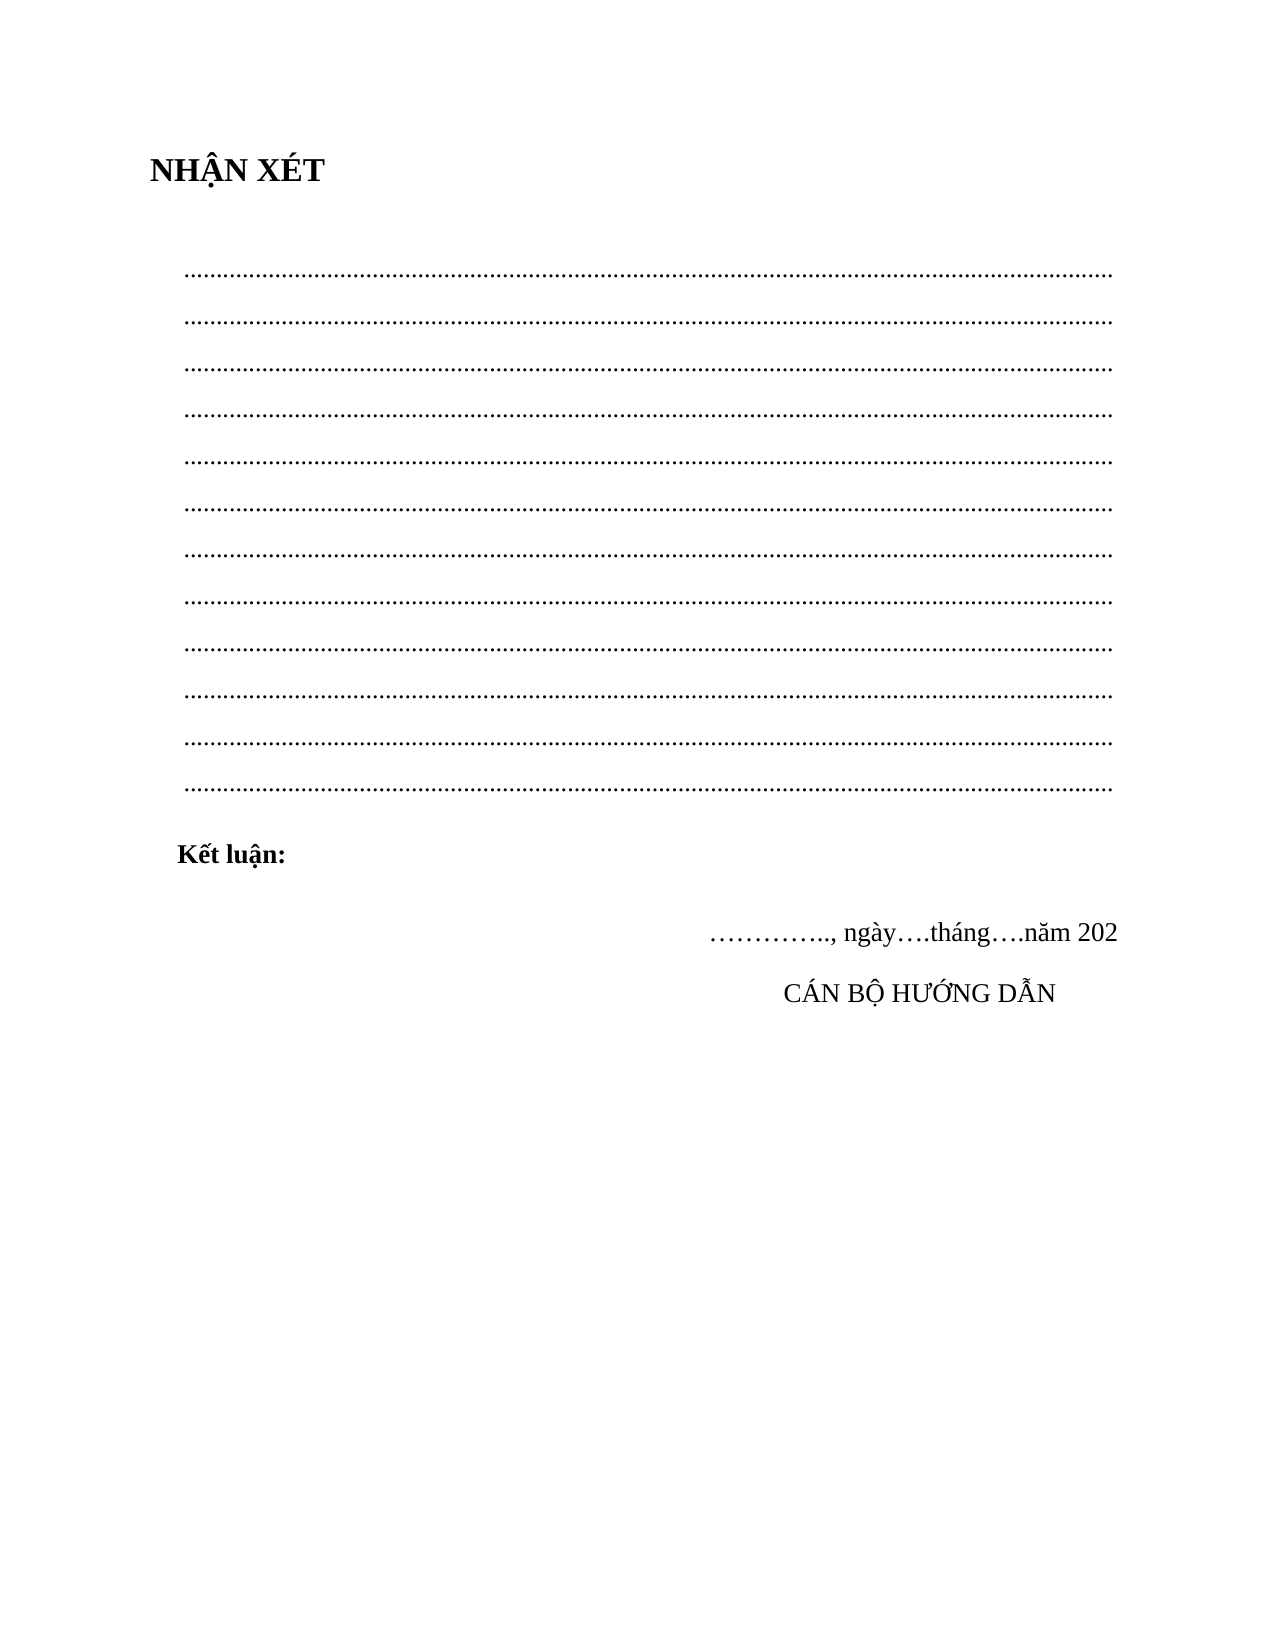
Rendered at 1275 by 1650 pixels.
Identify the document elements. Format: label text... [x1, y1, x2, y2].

text ............................................................................................................................................... [183, 440, 1148, 470]
text ............................................................................................................................................... [183, 721, 1148, 751]
text ............................................................................................................................................... [183, 253, 1148, 283]
text ............................................................................................................................................... [183, 627, 1148, 657]
text NHẬN XÉT [150, 150, 1185, 188]
text ............................................................................................................................................... [183, 300, 1148, 330]
text ............................................................................................................................................... [183, 674, 1148, 704]
text ............................................................................................................................................... [183, 533, 1148, 563]
text Kết luận: [177, 838, 1148, 869]
text ............................................................................................................................................... [183, 767, 1148, 797]
text ............................................................................................................................................... [183, 580, 1148, 610]
text ............................................................................................................................................... [183, 393, 1148, 423]
text ............................................................................................................................................... [183, 347, 1148, 377]
text CÁN BỘ HƯỚNG DẪN [783, 978, 1148, 1009]
text ............................................................................................................................................... [183, 487, 1148, 517]
text ………….., ngày….tháng….năm 202 [708, 916, 1148, 947]
